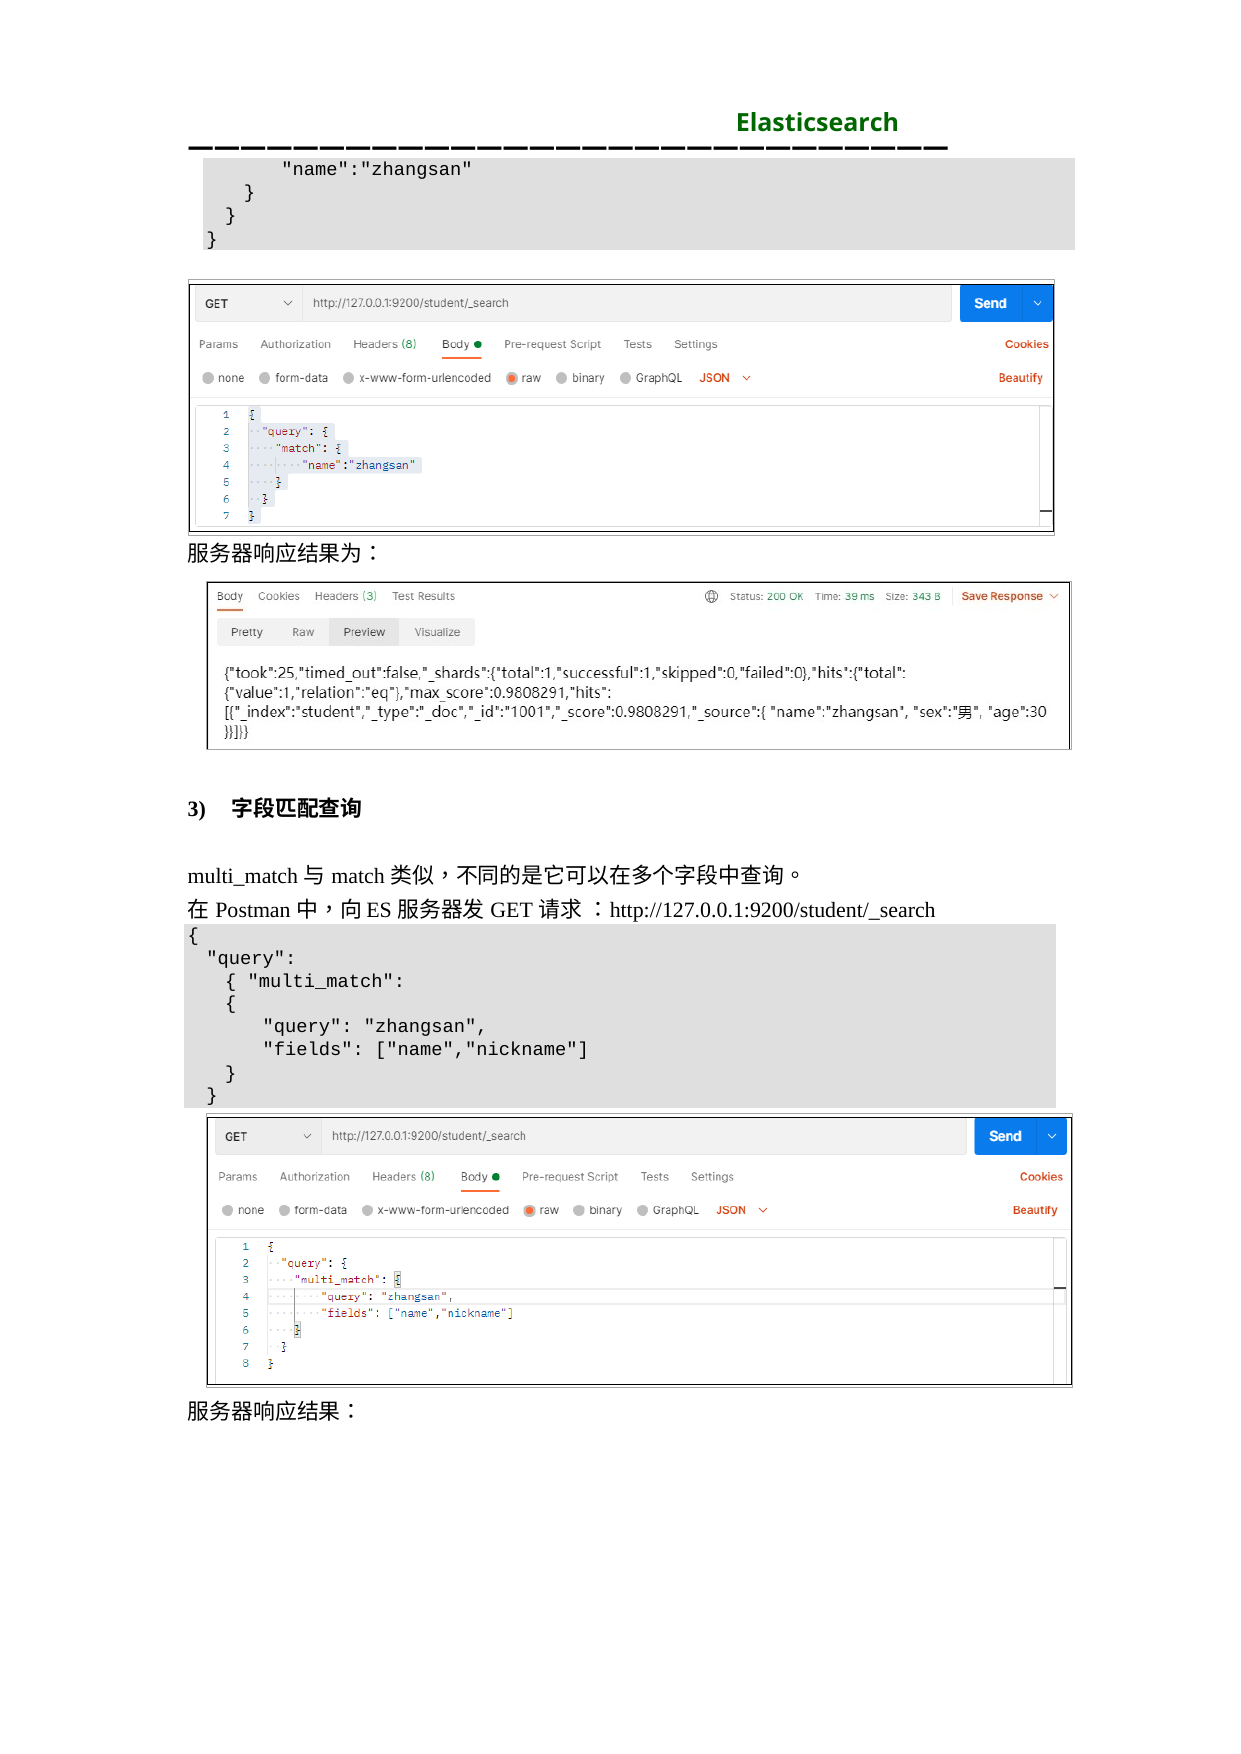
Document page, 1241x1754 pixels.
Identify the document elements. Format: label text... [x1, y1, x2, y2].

picture [208, 583, 1069, 749]
text 服务器响应结果为： [187, 277, 1076, 567]
text 服务器响应结果： [187, 1396, 1076, 1426]
list 字段匹配查询 [187, 793, 1076, 823]
picture [208, 1118, 1071, 1384]
text multi_match 与 match 类似，不同的是它可以在多个字段中查询。 [187, 860, 1076, 890]
text 在 Postman 中，向ES 服务器发 GET 请求 ：http://127.0.0.1:9200/student/_search [187, 894, 1076, 924]
